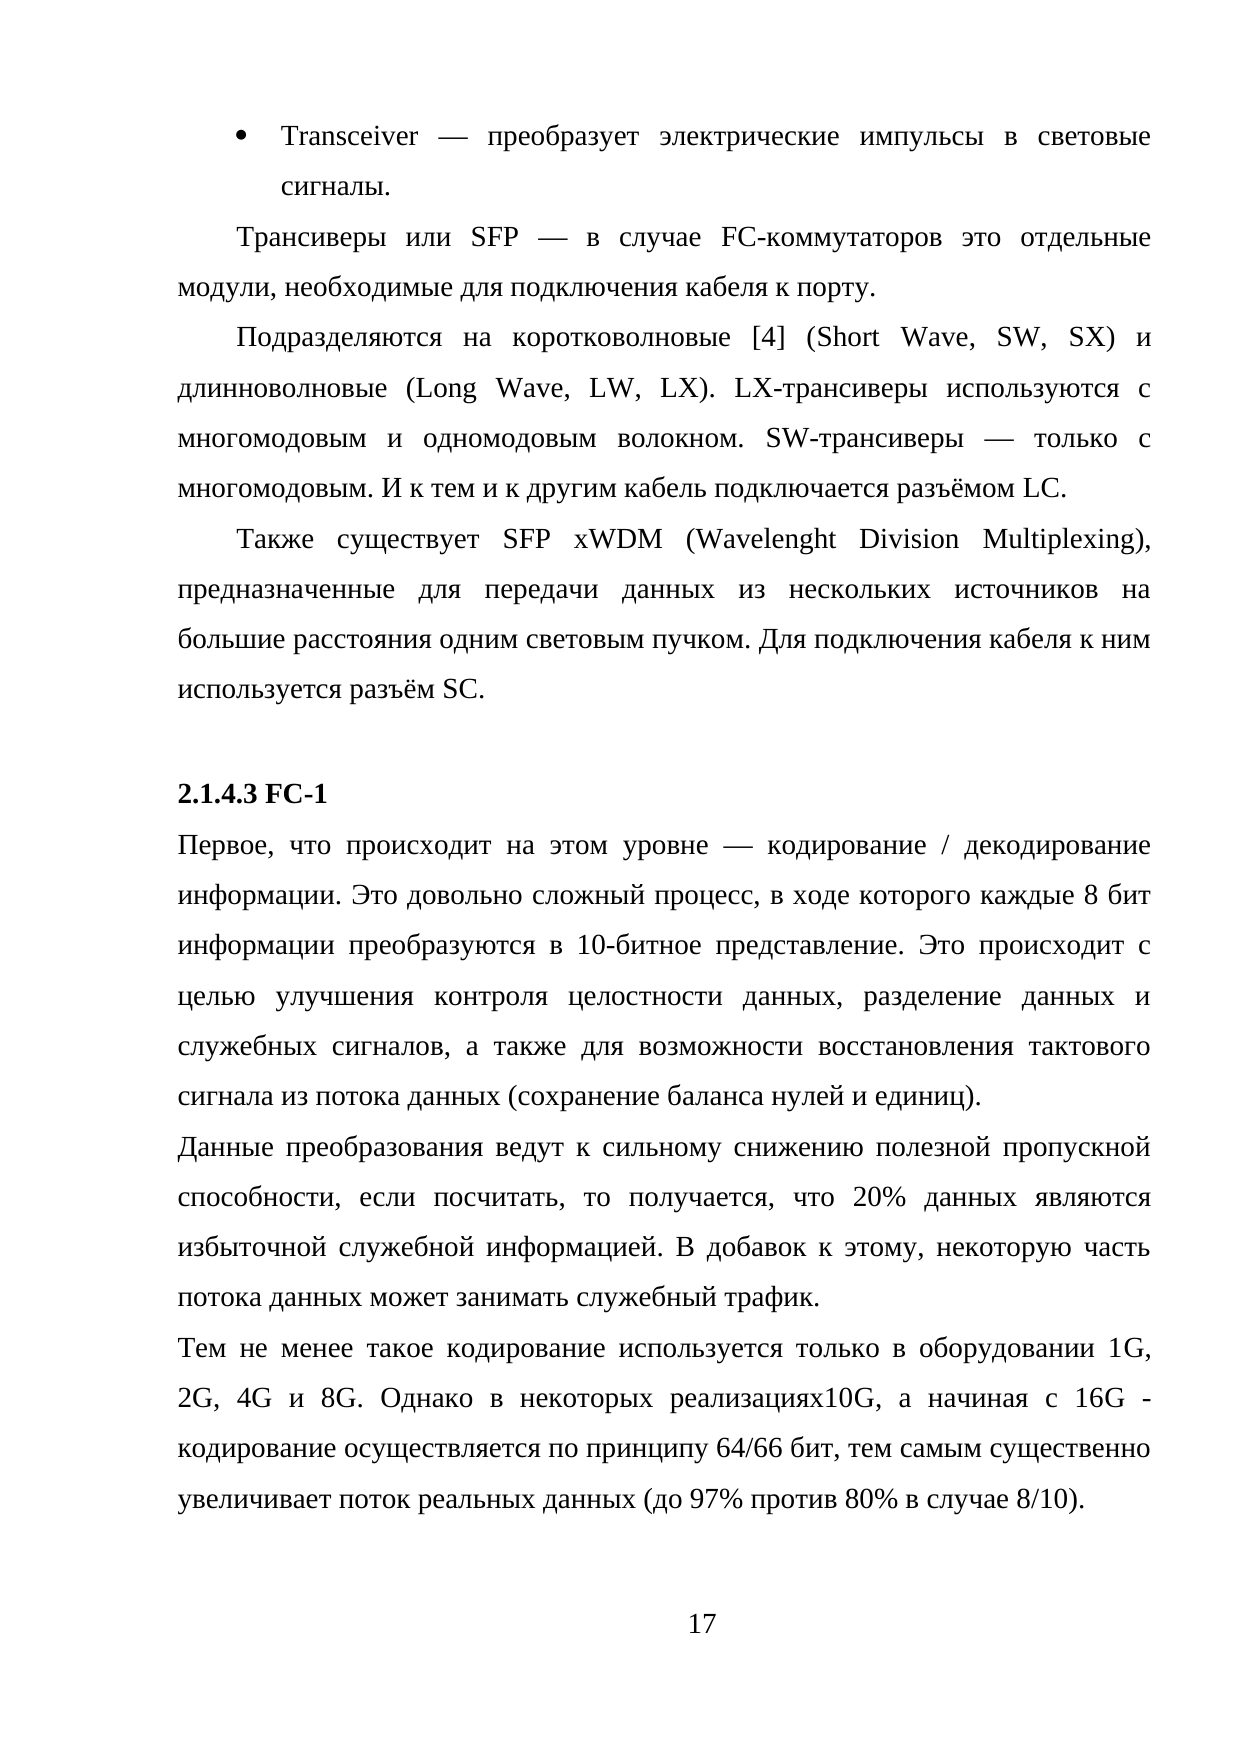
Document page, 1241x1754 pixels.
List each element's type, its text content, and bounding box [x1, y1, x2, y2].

text Трансиверы или SFP — в случае FC-коммутаторов это отдельные модули, необходимые для подключения кабеля к порту. [177, 219, 1152, 303]
text Также существует SFP xWDM (Wavelenght Division Multiplexing), предназначенные для передачи данных из нескольких источников на большие расстояния одним световым пучком. Для подключения кабеля к ним используется разъём SC. [177, 521, 1152, 705]
text Первое, что происходит на этом уровне — кодирование / декодирование информации. Это довольно сложный процесс, в ходе которого каждые 8 бит информации преобразуются в 10-битное представление. Это происходит с целью улучшения контроля целостности данных, разделение данных и служебных сигналов, а также для возможности восстановления тактового сигнала из потока данных (сохранение баланса нулей и единиц). [177, 827, 1152, 1112]
text Transceiver — преобразует электрические импульсы в световые сигналы. [236, 118, 1152, 202]
text Подразделяются на коротковолновые [4] (Short Wave, SW, SX) и длинноволновые (Long Wave, LW, LX). LX-трансиверы используются с многомодовым и одномодовым волокном. SW-трансиверы — только с многомодовым. И к тем и к другим кабель подключается разъёмом LC. [177, 319, 1152, 504]
subtitle FC-1 [177, 776, 1152, 810]
text Тем не менее такое кодирование используется только в оборудовании 1G, 2G, 4G и 8G. Однако в некоторых реализациях10G, а начиная с 16G - кодирование осуществляется по принципу 64/66 бит, тем самым существенно увеличивает поток реальных данных (до 97% против 80% в случае 8/10). [177, 1330, 1152, 1514]
text Данные преобразования ведут к сильному снижению полезной пропускной способности, если посчитать, то получается, что 20% данных являются избыточной служебной информацией. В добавок к этому, некоторую часть потока данных может занимать служебный трафик. [177, 1129, 1152, 1313]
